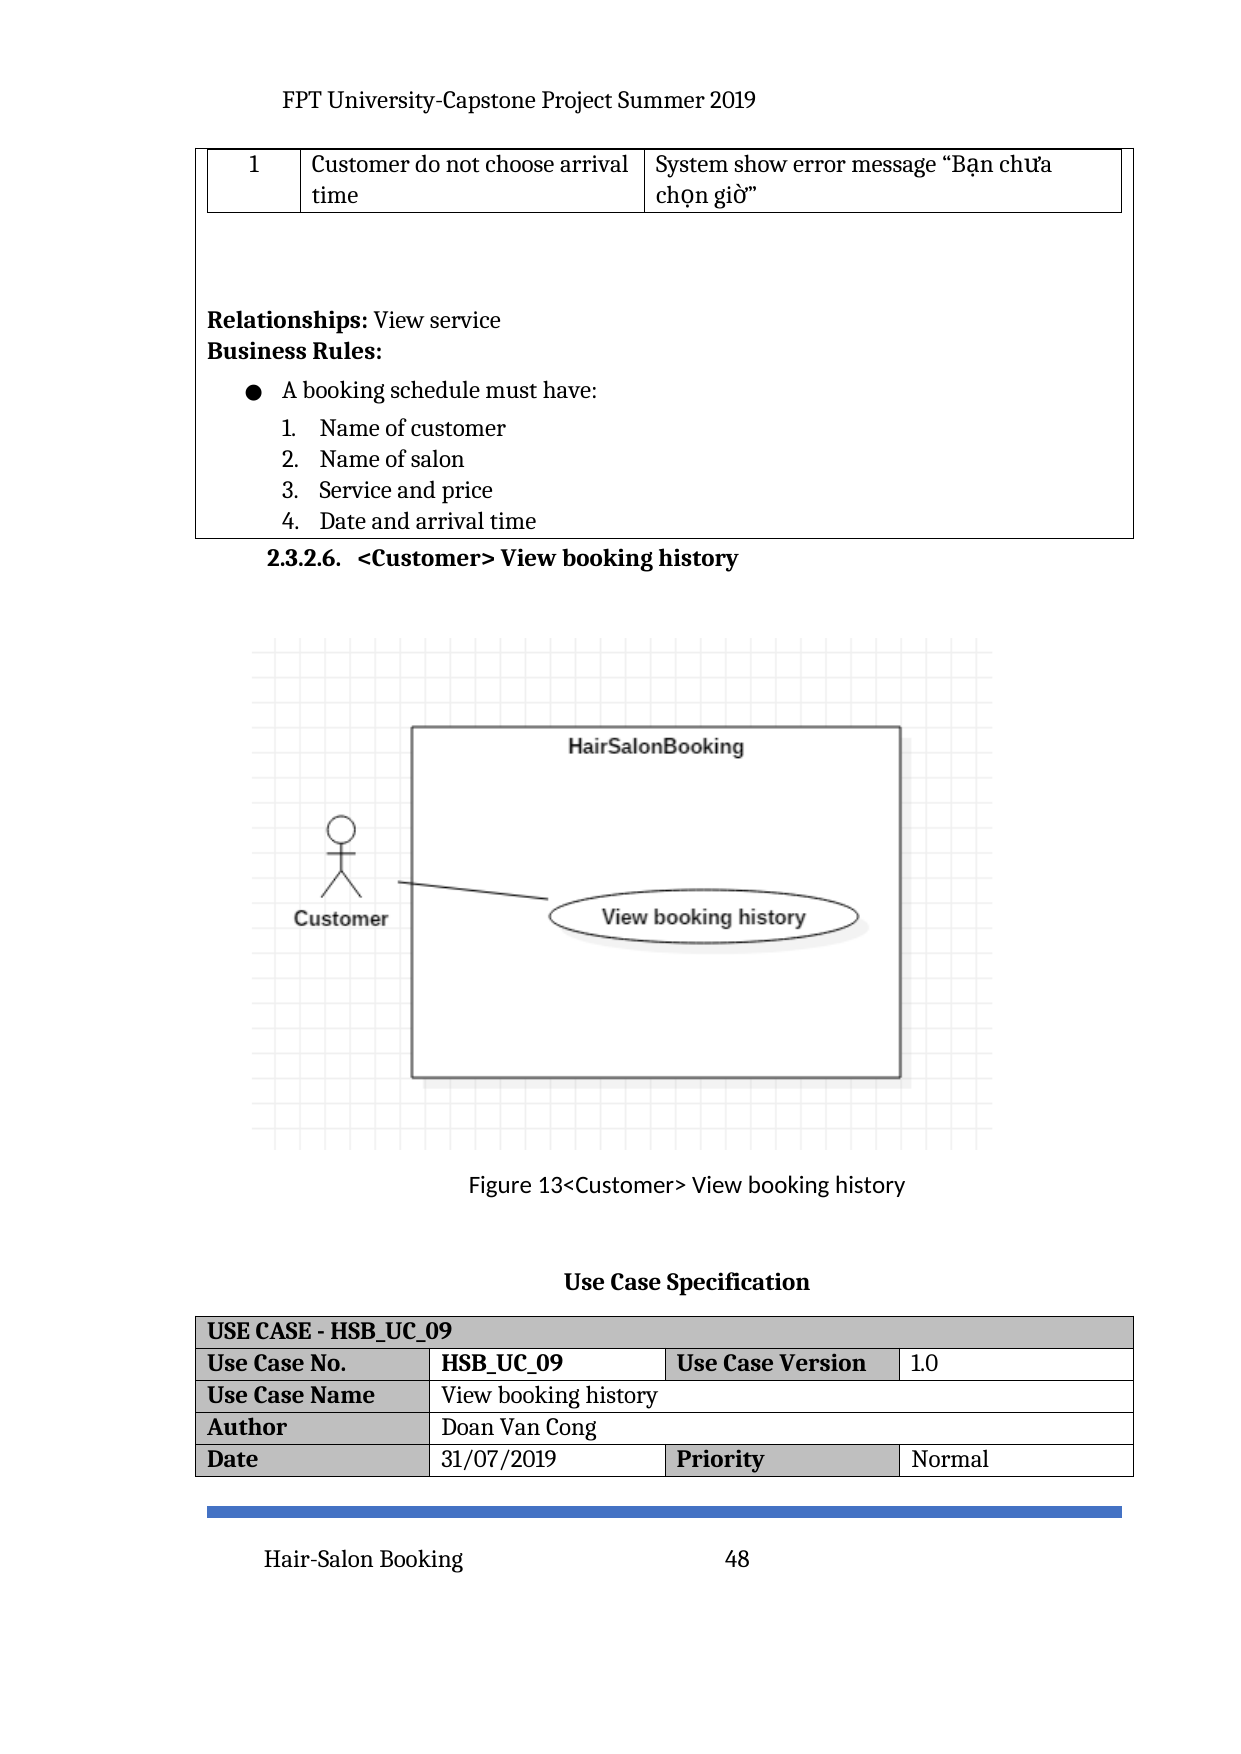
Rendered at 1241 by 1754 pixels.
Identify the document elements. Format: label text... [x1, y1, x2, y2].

table_cell View booking history [430, 1381, 1133, 1412]
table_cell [196, 149, 1133, 538]
table_header USE CASE - HSB_UC_09 [196, 1317, 1133, 1348]
table_cell Use Case No. [196, 1349, 429, 1380]
text Use Case Specification [252, 1268, 1122, 1297]
table_cell Doan Van Cong [430, 1413, 1133, 1444]
table_cell Date [196, 1445, 429, 1476]
table_cell 1.0 [900, 1349, 1133, 1380]
table_cell 31/07/2019 [430, 1445, 665, 1476]
table_cell Author [196, 1413, 429, 1444]
table_cell Normal [900, 1445, 1133, 1476]
table_cell HSB_UC_09 [430, 1349, 665, 1380]
picture [251, 638, 993, 1150]
table_cell Priority [666, 1445, 899, 1476]
table_cell Use Case Name [196, 1381, 429, 1412]
table_cell Use Case Version [666, 1349, 899, 1380]
subtitle <Customer> View booking history [207, 543, 1122, 572]
text Figure 13<Customer> View booking history [252, 1169, 1122, 1199]
